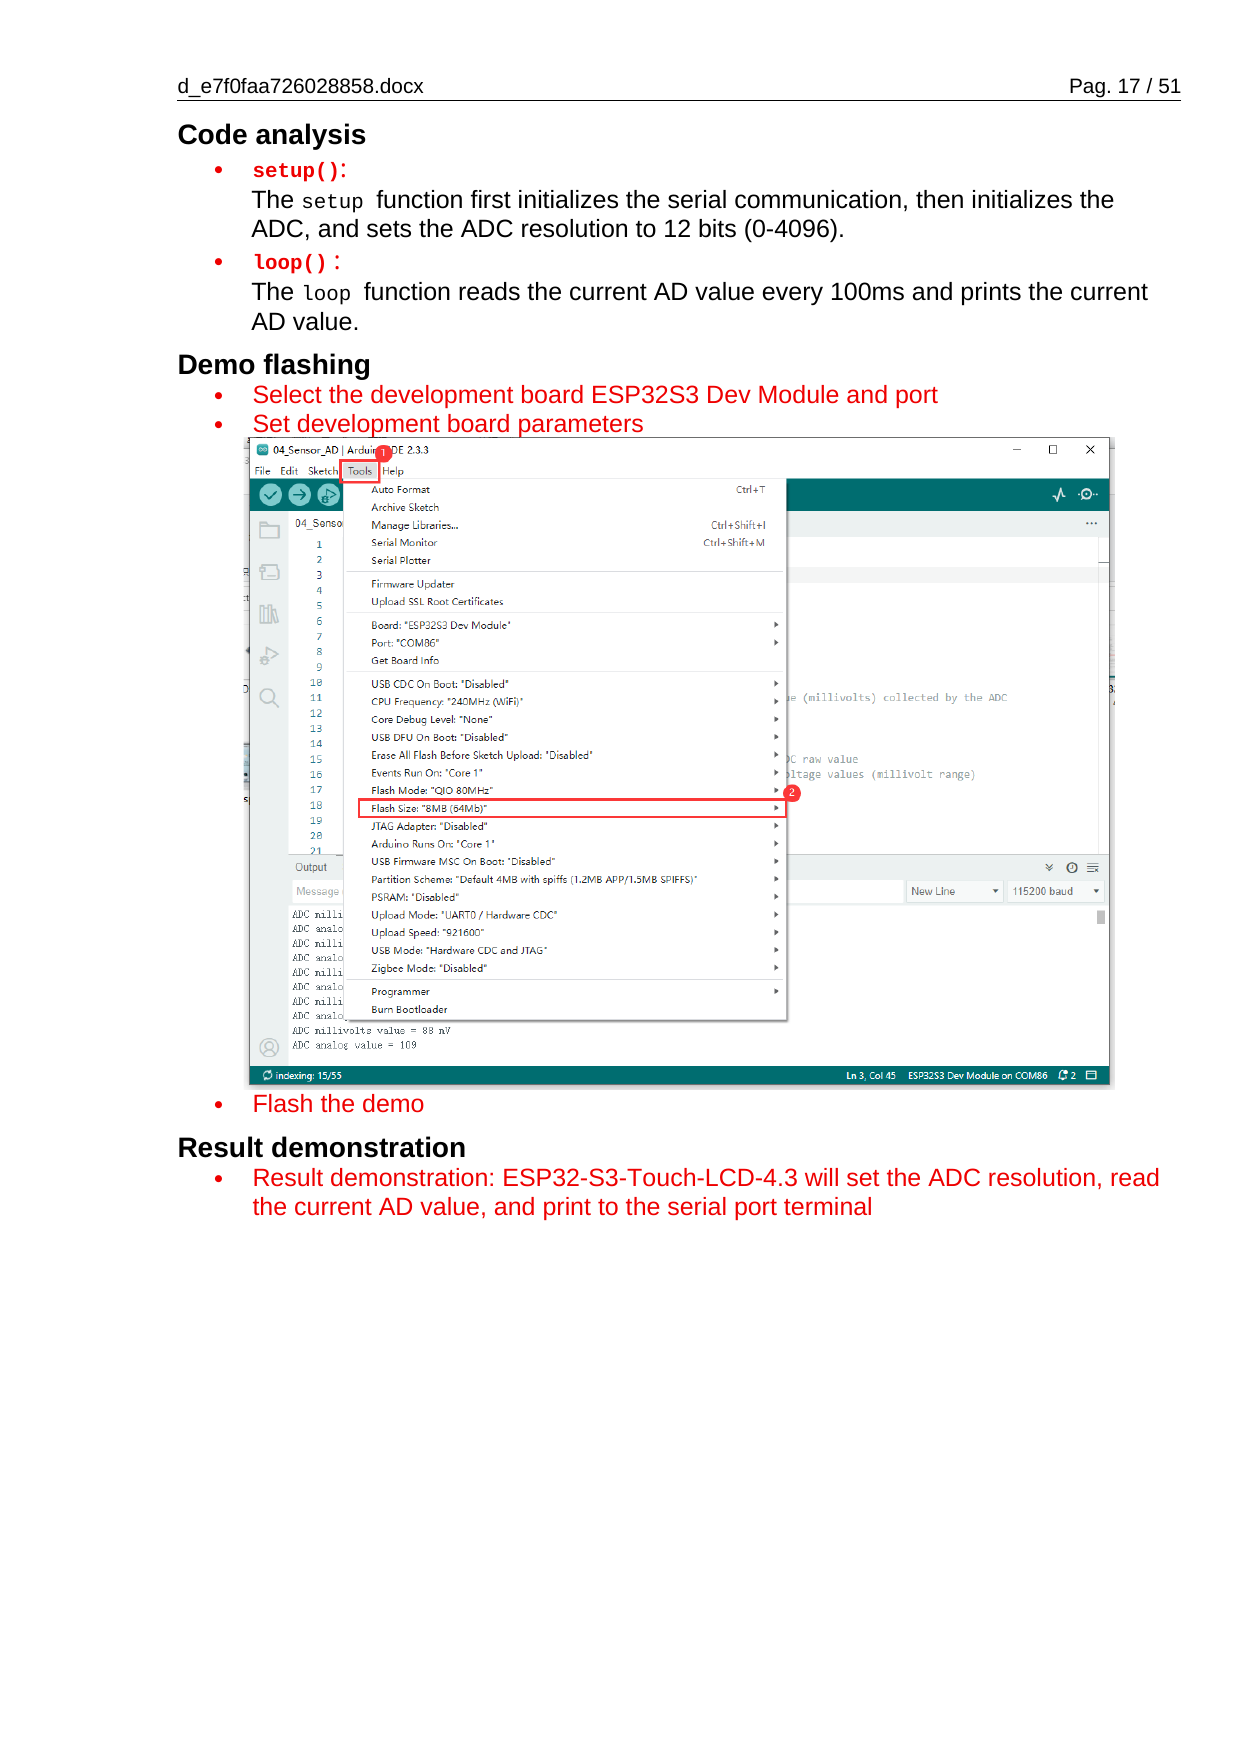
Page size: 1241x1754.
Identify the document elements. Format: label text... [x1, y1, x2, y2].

subtitle Result demonstration [177, 1131, 1181, 1163]
subtitle Code analysis [177, 118, 1181, 151]
text The loop function reads the current AD value every 100ms and prints the current AD value. [251, 277, 1181, 336]
picture [243, 437, 1115, 1090]
text Select the development board ESP32S3 Dev Module and port [215, 380, 1181, 409]
subtitle Demo flashing [177, 348, 1181, 380]
text setup(): [215, 151, 1181, 184]
text Set development board parameters [215, 409, 1181, 438]
text Result demonstration: ESP32-S3-Touch-LCD-4.3 will set the ADC resolution, read the current AD value, and print to the serial port terminal [215, 1163, 1181, 1221]
text Flash the demo [215, 1089, 1181, 1118]
text The setup function first initializes the serial communication, then initializes the ADC, and sets the ADC resolution to 12 bits (0-4096). [251, 184, 1181, 243]
text loop() : [215, 243, 1181, 277]
